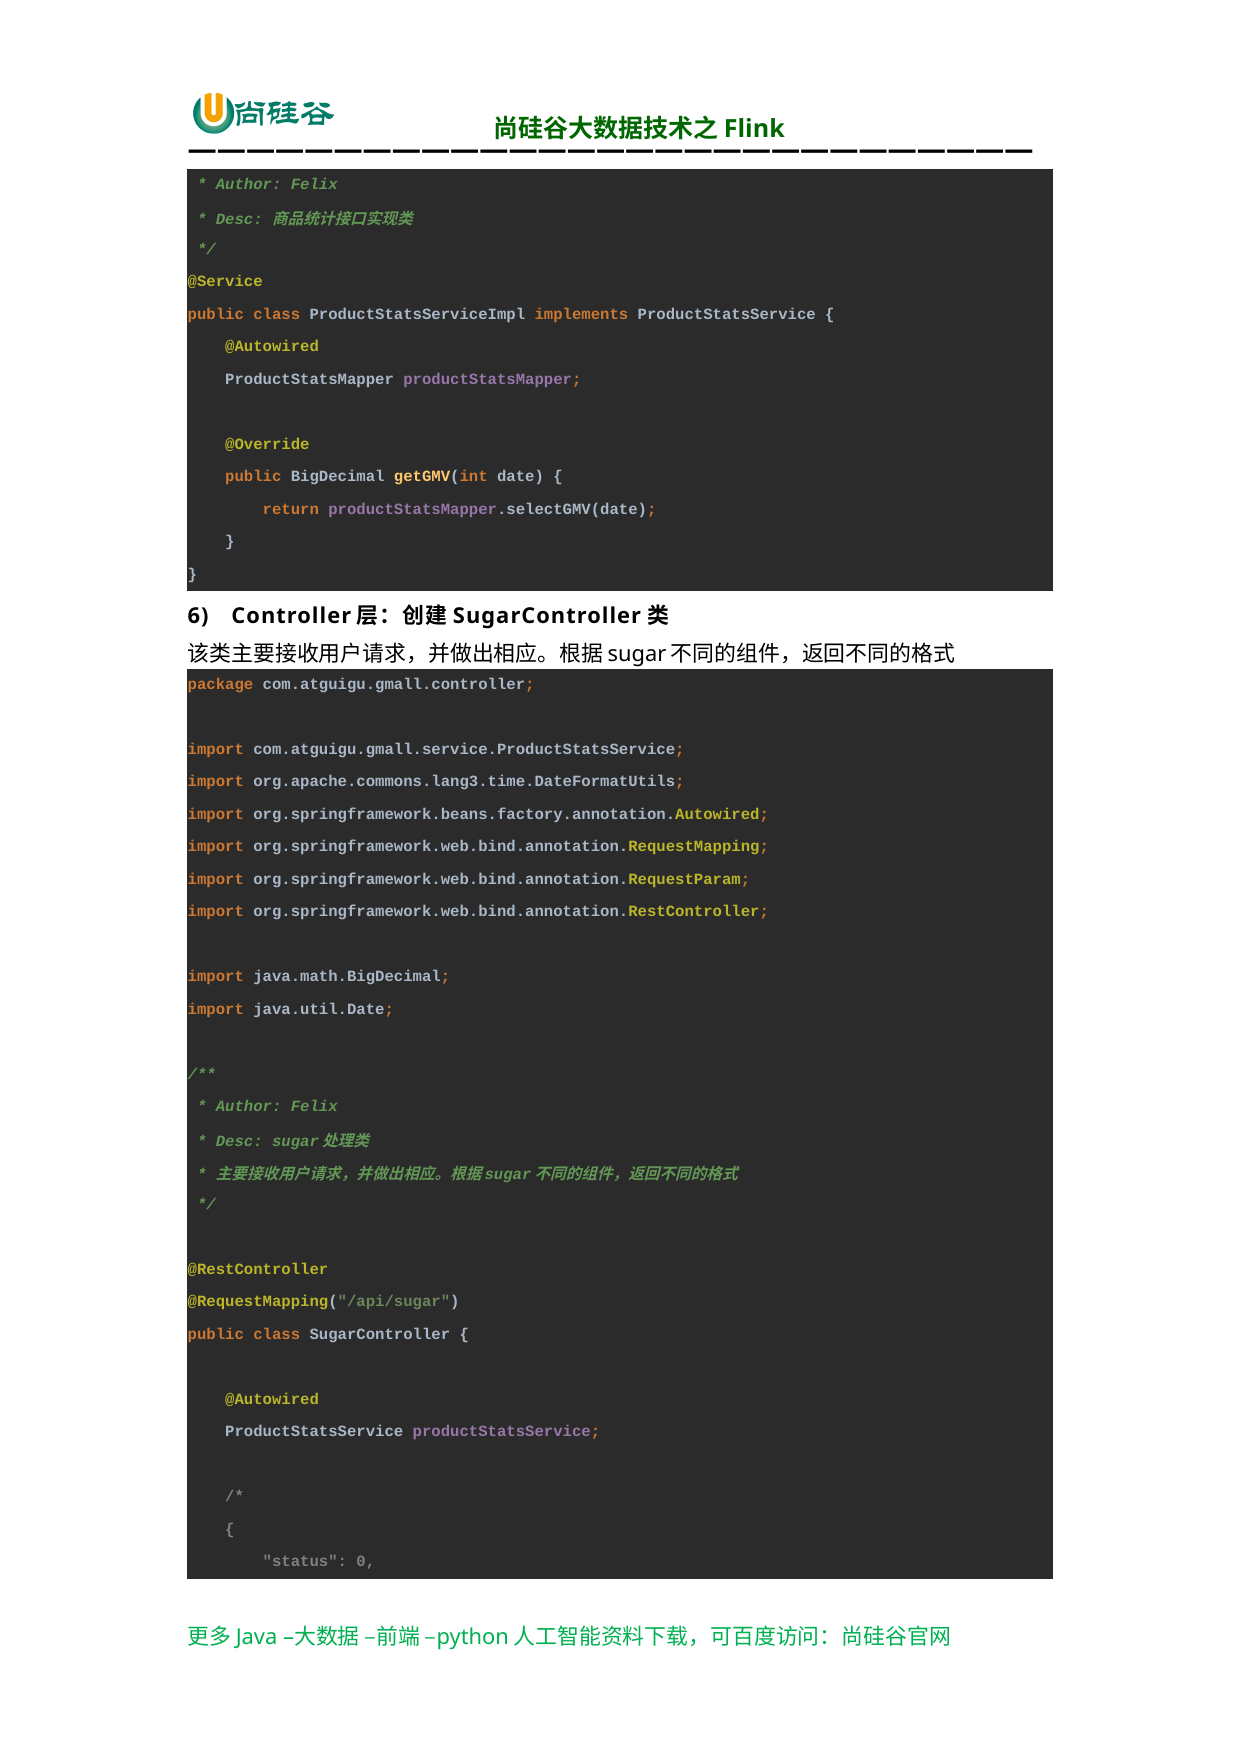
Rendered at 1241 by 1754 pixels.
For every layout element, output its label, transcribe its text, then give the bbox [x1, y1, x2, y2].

text package com.atguigu.gmall.controller; [187, 669, 1053, 701]
subtitle Controller层：创建SugarController类 [187, 597, 1053, 630]
picture [187, 88, 338, 138]
text 该类主要接收用户请求，并做出相应。根据sugar不同的组件，返回不同的格式 [187, 636, 1053, 669]
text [187, 701, 1053, 1579]
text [187, 169, 1053, 591]
